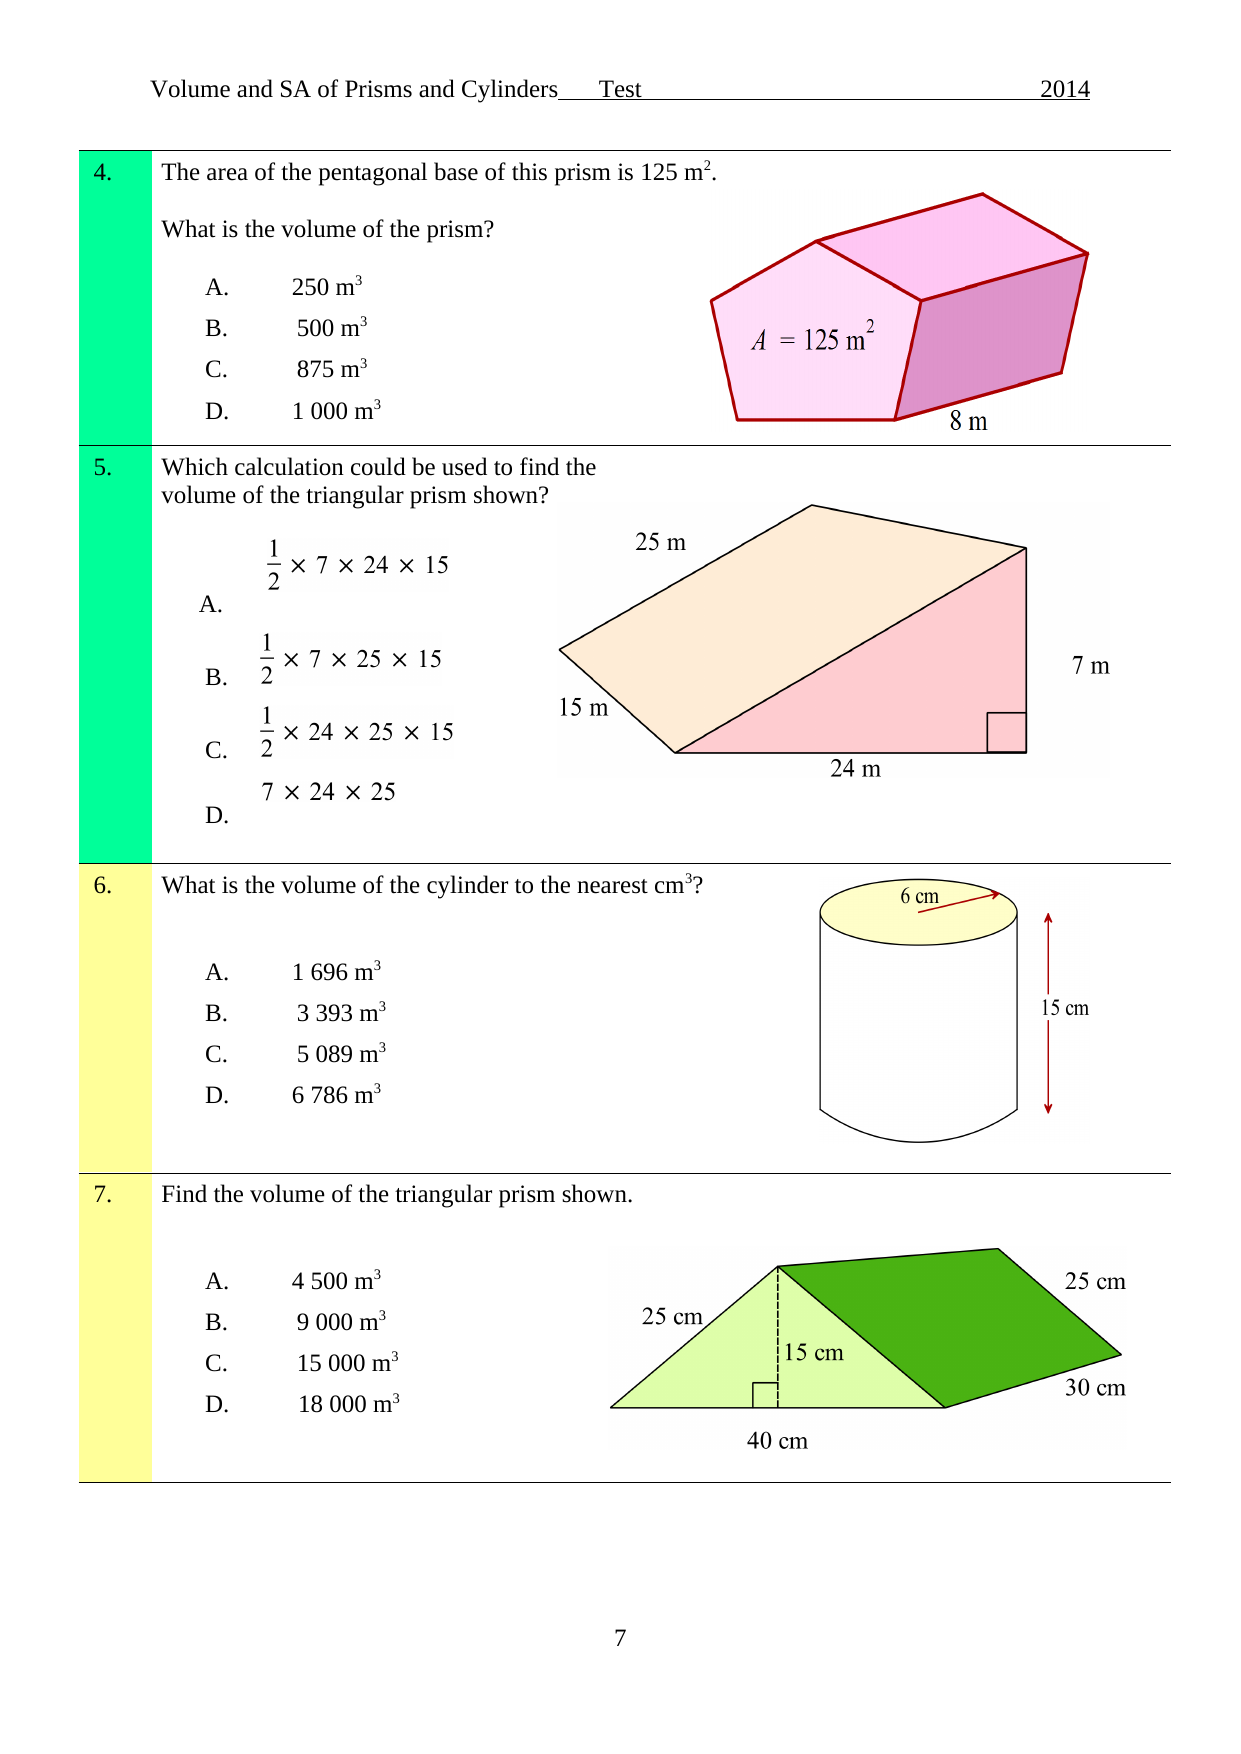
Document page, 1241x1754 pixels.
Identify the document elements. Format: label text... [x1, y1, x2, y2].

picture [818, 877, 1090, 1144]
table_cell What is the volume of the cylinder to the nearest cm3? A. 1 696 m3 B. 3 393 m3 C. 5 089 m3 D. 6 786 m3 [153, 864, 1171, 1172]
table_cell [79, 151, 152, 445]
picture [259, 705, 455, 759]
picture [608, 1246, 1127, 1450]
picture [707, 189, 1090, 432]
picture [260, 781, 397, 802]
table_cell [79, 446, 152, 863]
picture [557, 502, 1111, 778]
picture [259, 632, 442, 686]
table_cell The area of the pentagonal base of this prism is 125 m2. What is the volume of the prism? A. 250 m3 B. 500 m3 C. 875 m3 D. 1 000 m3 [153, 151, 1171, 445]
table_cell [79, 1174, 152, 1482]
table_cell Find the volume of the triangular prism shown. A. 4 500 m3 B. 9 000 m3 C. 15 000 m3 D. 18 000 m3 [153, 1174, 1171, 1482]
table_cell Which calculation could be used to find the volume of the triangular prism shown? A. B. C. D. [153, 446, 1171, 863]
picture [266, 538, 450, 592]
table_cell [79, 864, 152, 1172]
